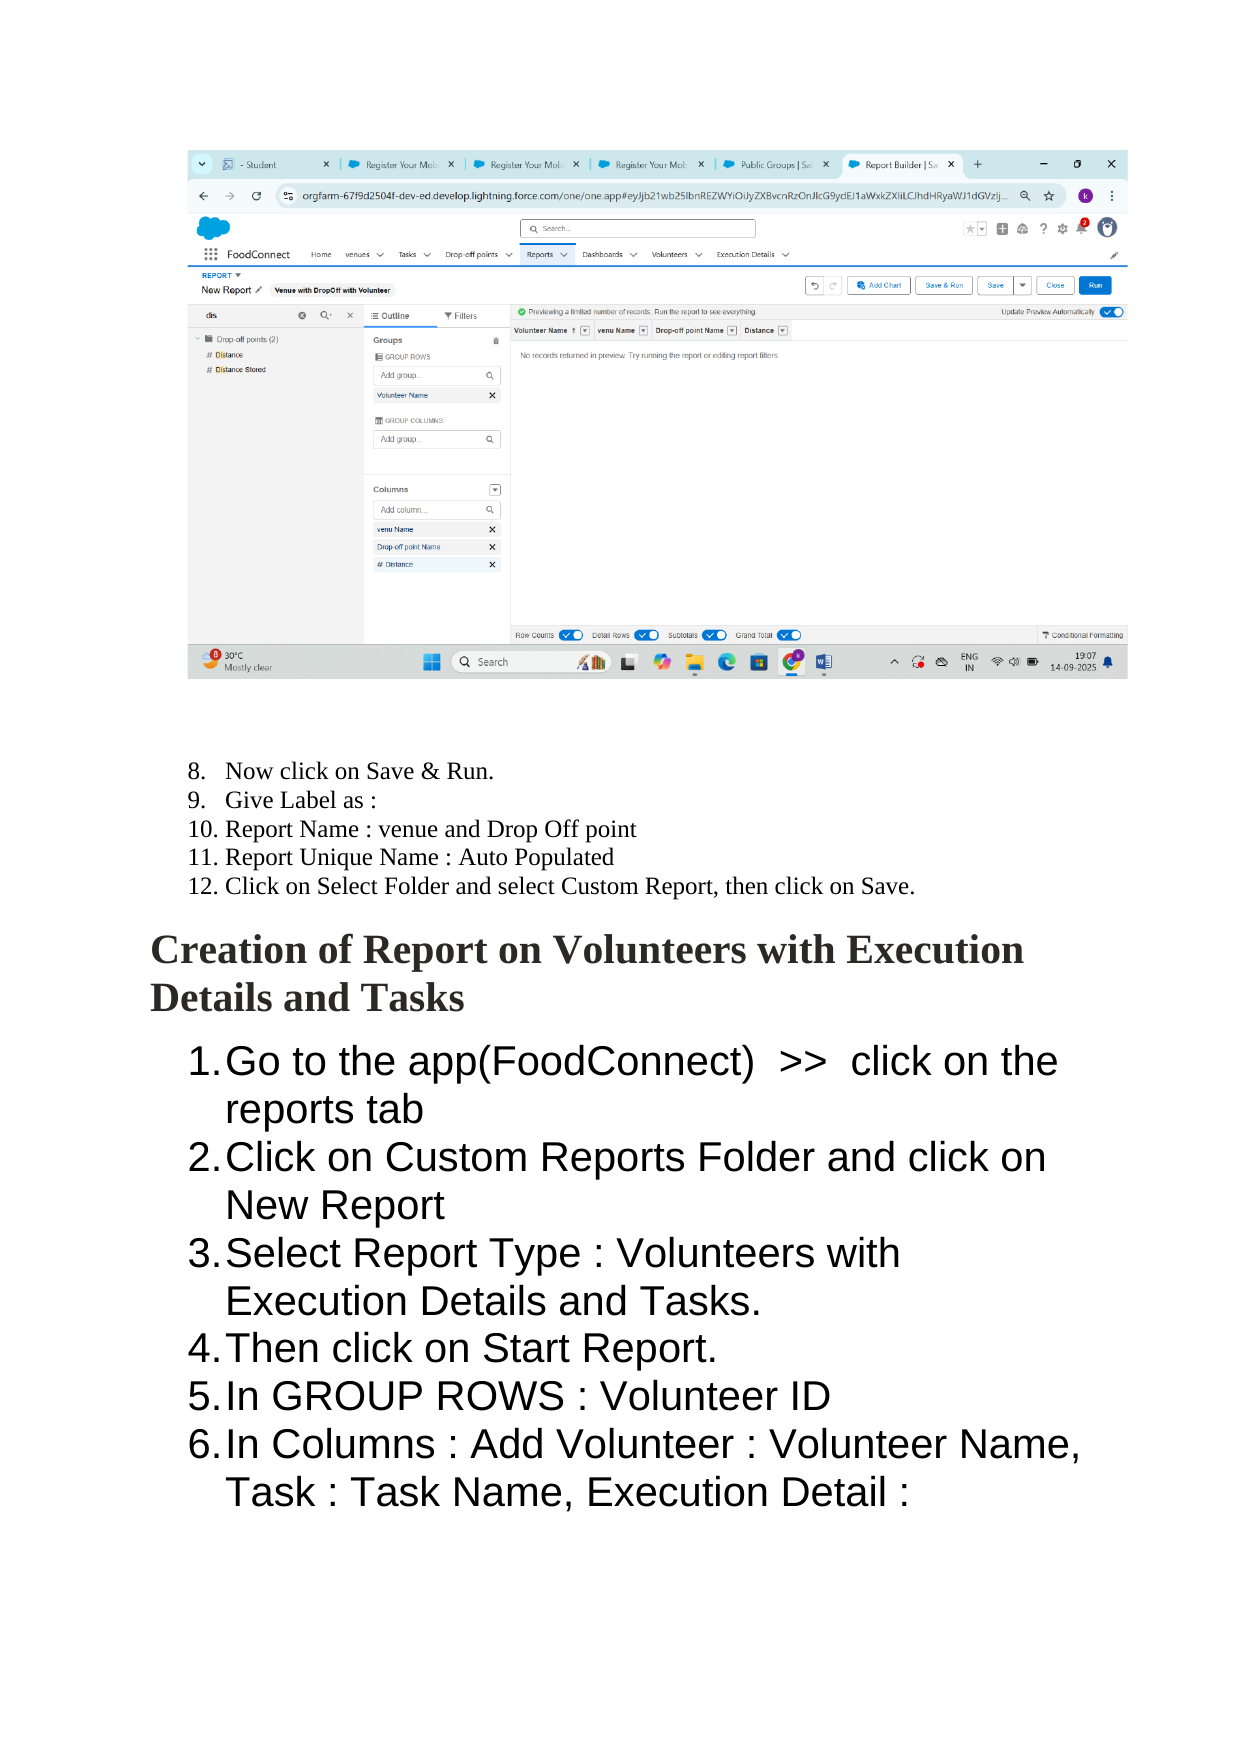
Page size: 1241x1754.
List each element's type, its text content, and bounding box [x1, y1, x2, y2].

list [187, 1420, 1090, 1516]
list Click on Custom Reports Folder and click on New Report [187, 1132, 1090, 1228]
list Go to the app(FoodConnect) >> click on the reports tab [187, 1036, 1090, 1132]
list In GROUP ROWS : Volunteer ID [187, 1372, 1090, 1420]
list Now click on Save & Run. [187, 756, 1090, 785]
list Report Name : venue and Drop Off point [187, 814, 1090, 842]
list Give Label as : [187, 785, 1090, 814]
picture [187, 150, 1128, 679]
list Select Report Type : Volunteers with Execution Details and Tasks. [187, 1228, 1090, 1324]
text Creation of Report on Volunteers with Execution Details and Tasks [150, 925, 1090, 1021]
list Click on Select Folder and select Custom Report, then click on Save. [187, 871, 1090, 900]
list Report Unique Name : Auto Populated [187, 842, 1090, 871]
list Then click on Start Report. [187, 1324, 1090, 1372]
